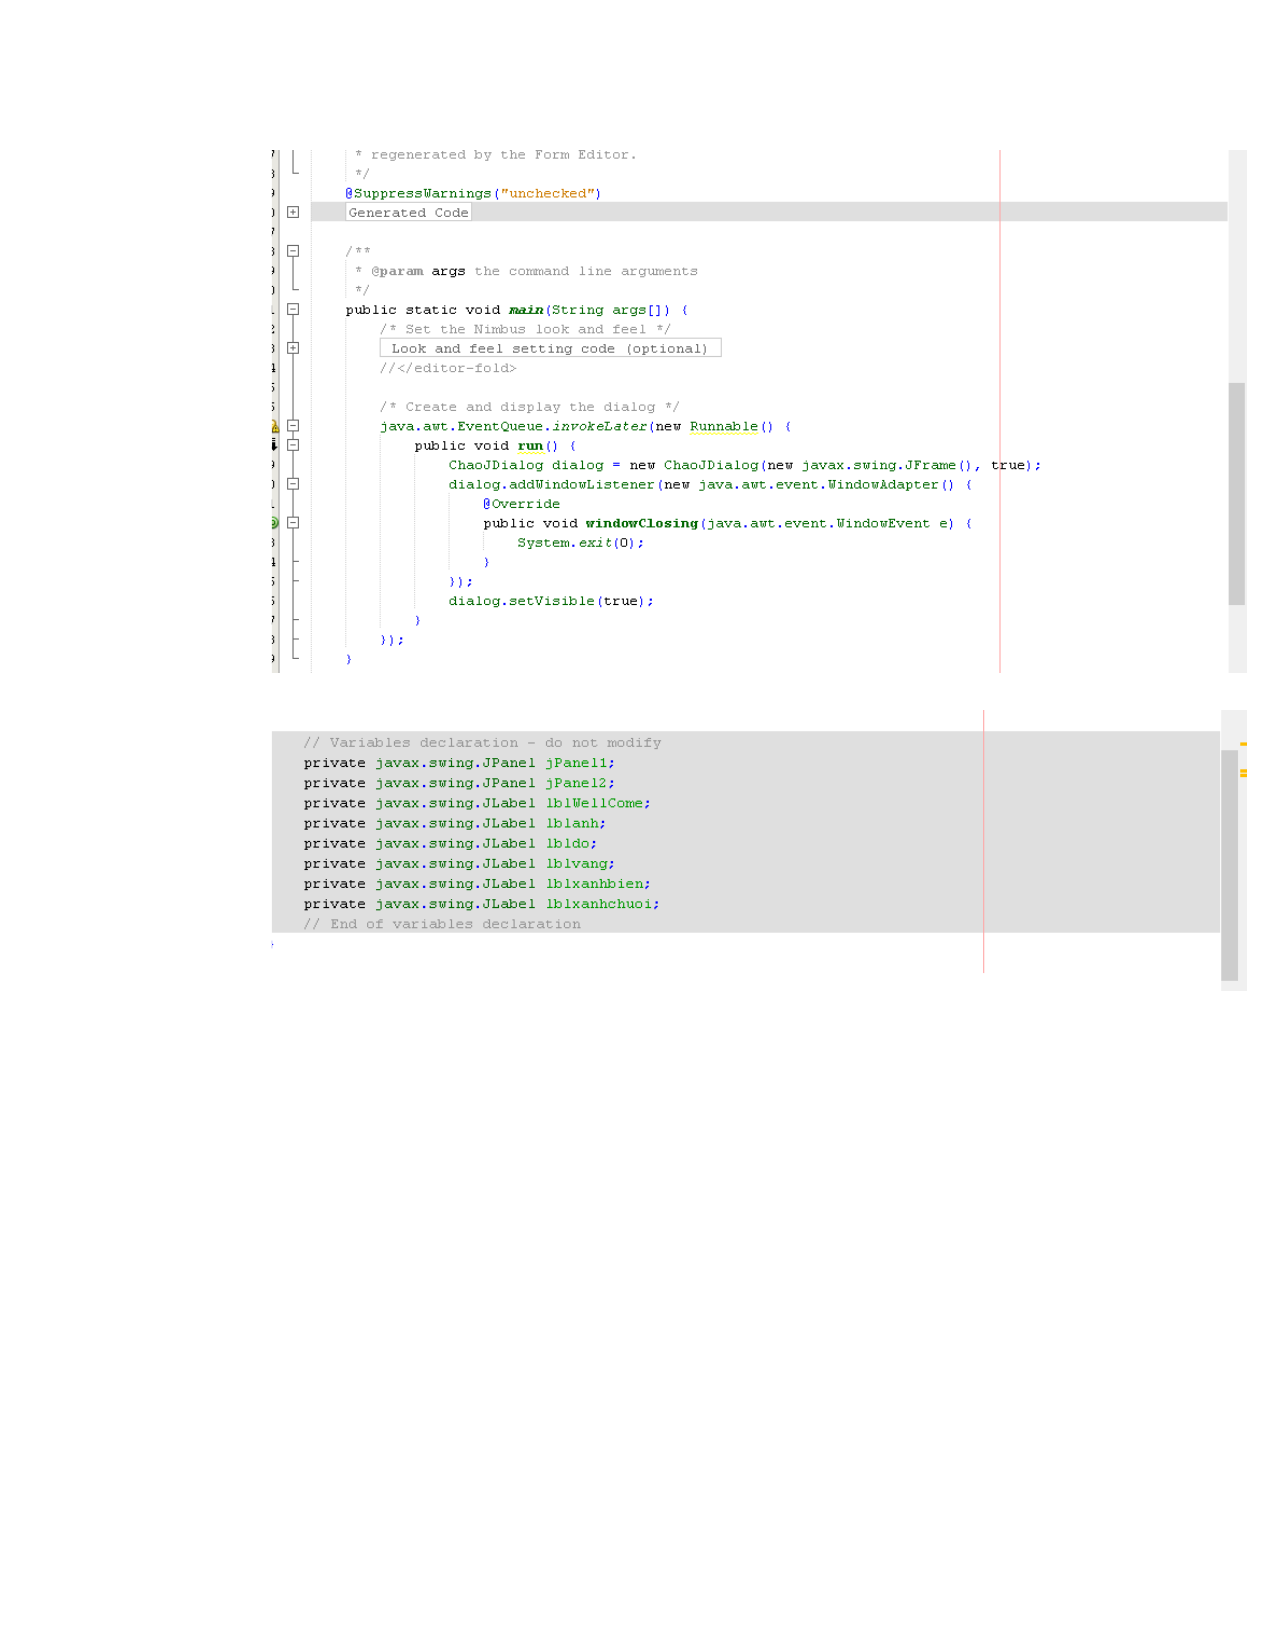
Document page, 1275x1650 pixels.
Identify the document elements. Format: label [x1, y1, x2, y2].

picture [271, 710, 1247, 991]
picture [271, 150, 1247, 673]
